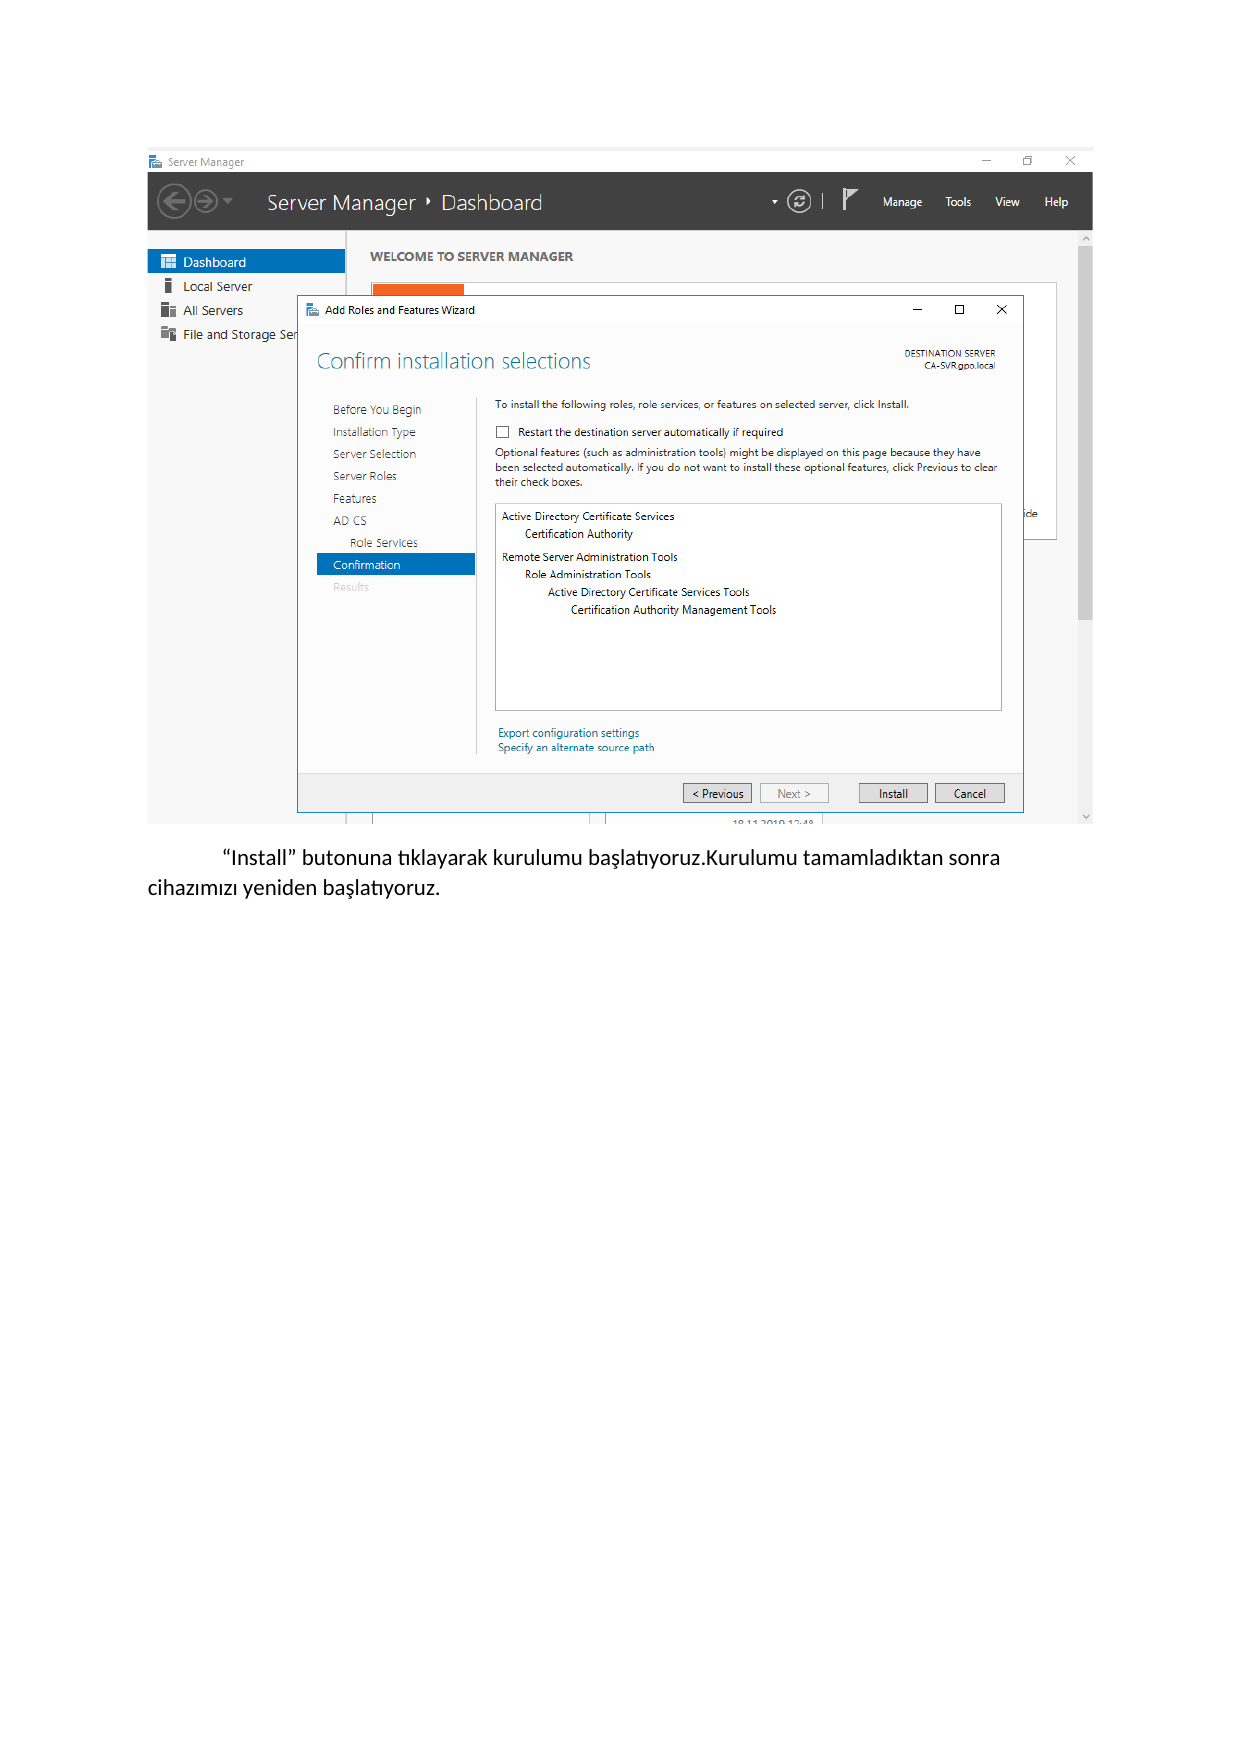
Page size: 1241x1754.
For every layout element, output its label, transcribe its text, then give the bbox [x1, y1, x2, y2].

text “Install” butonuna tıklayarak kurulumu başlatıyoruz.Kurulumu tamamladıktan sonra cihazımızı yeniden başlatıyoruz. [148, 843, 1093, 901]
picture [147, 147, 1093, 824]
